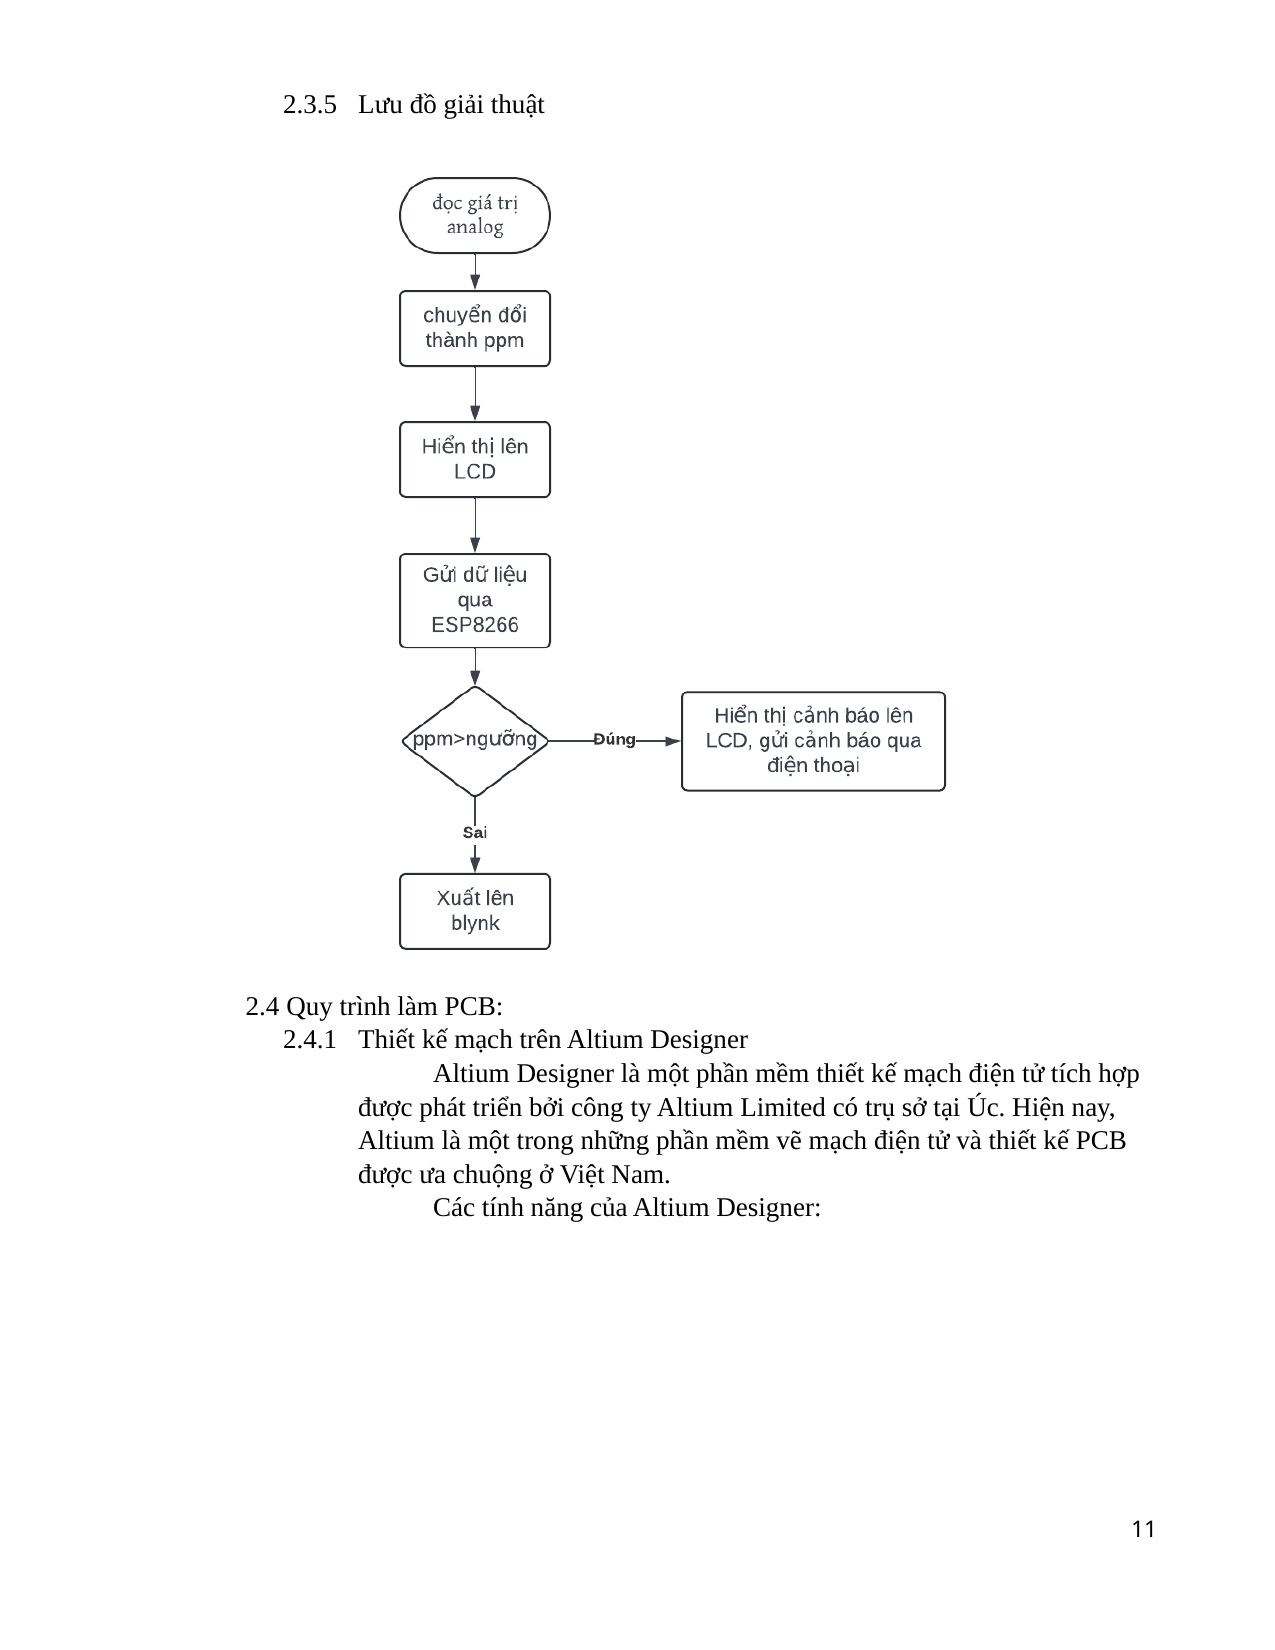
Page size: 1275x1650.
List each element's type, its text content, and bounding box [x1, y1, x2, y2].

list Thiết kế mạch trên Altium Designer [283, 1023, 1157, 1055]
picture [362, 140, 982, 986]
list Altium Designer là một phần mềm thiết kế mạch điện tử tích hợp được phát triển bởi công ty Altium Limited có trụ sở tại Úc. Hiện nay, Altium là một trong những phần mềm vẽ mạch điện tử và thiết kế PCB được ưa chuộng ở Việt Nam. [358, 1057, 1157, 1189]
list Các tính năng của Altium Designer: [358, 1191, 1157, 1222]
list Lưu đồ giải thuật [283, 89, 1157, 120]
